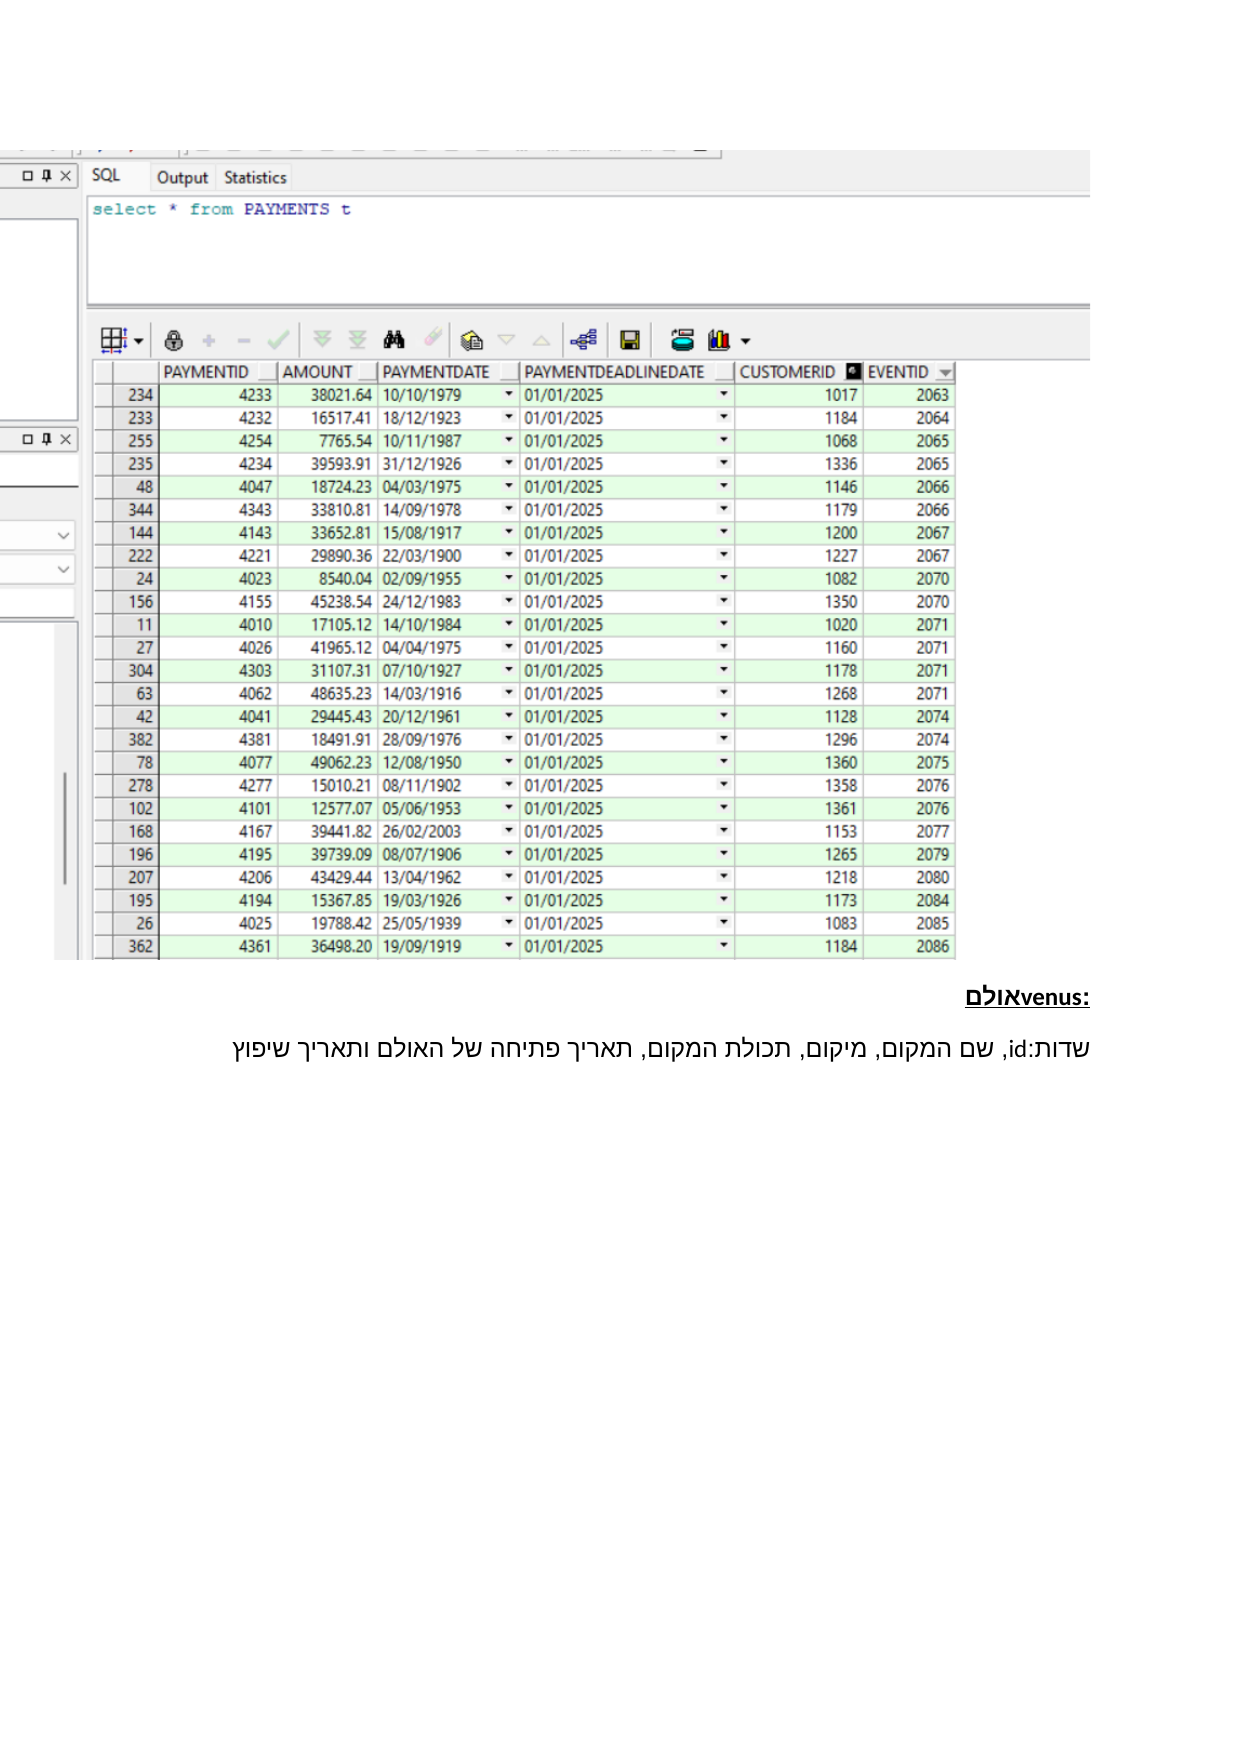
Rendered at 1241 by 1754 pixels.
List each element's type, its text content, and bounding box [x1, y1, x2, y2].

picture [0, 150, 1091, 960]
text :venusאולם [150, 981, 1090, 1012]
text שדות:id, שם המקום, מיקום, תכולת המקום, תאריך פתיחה של האולם ותאריך שיפוץ [150, 1033, 1090, 1063]
